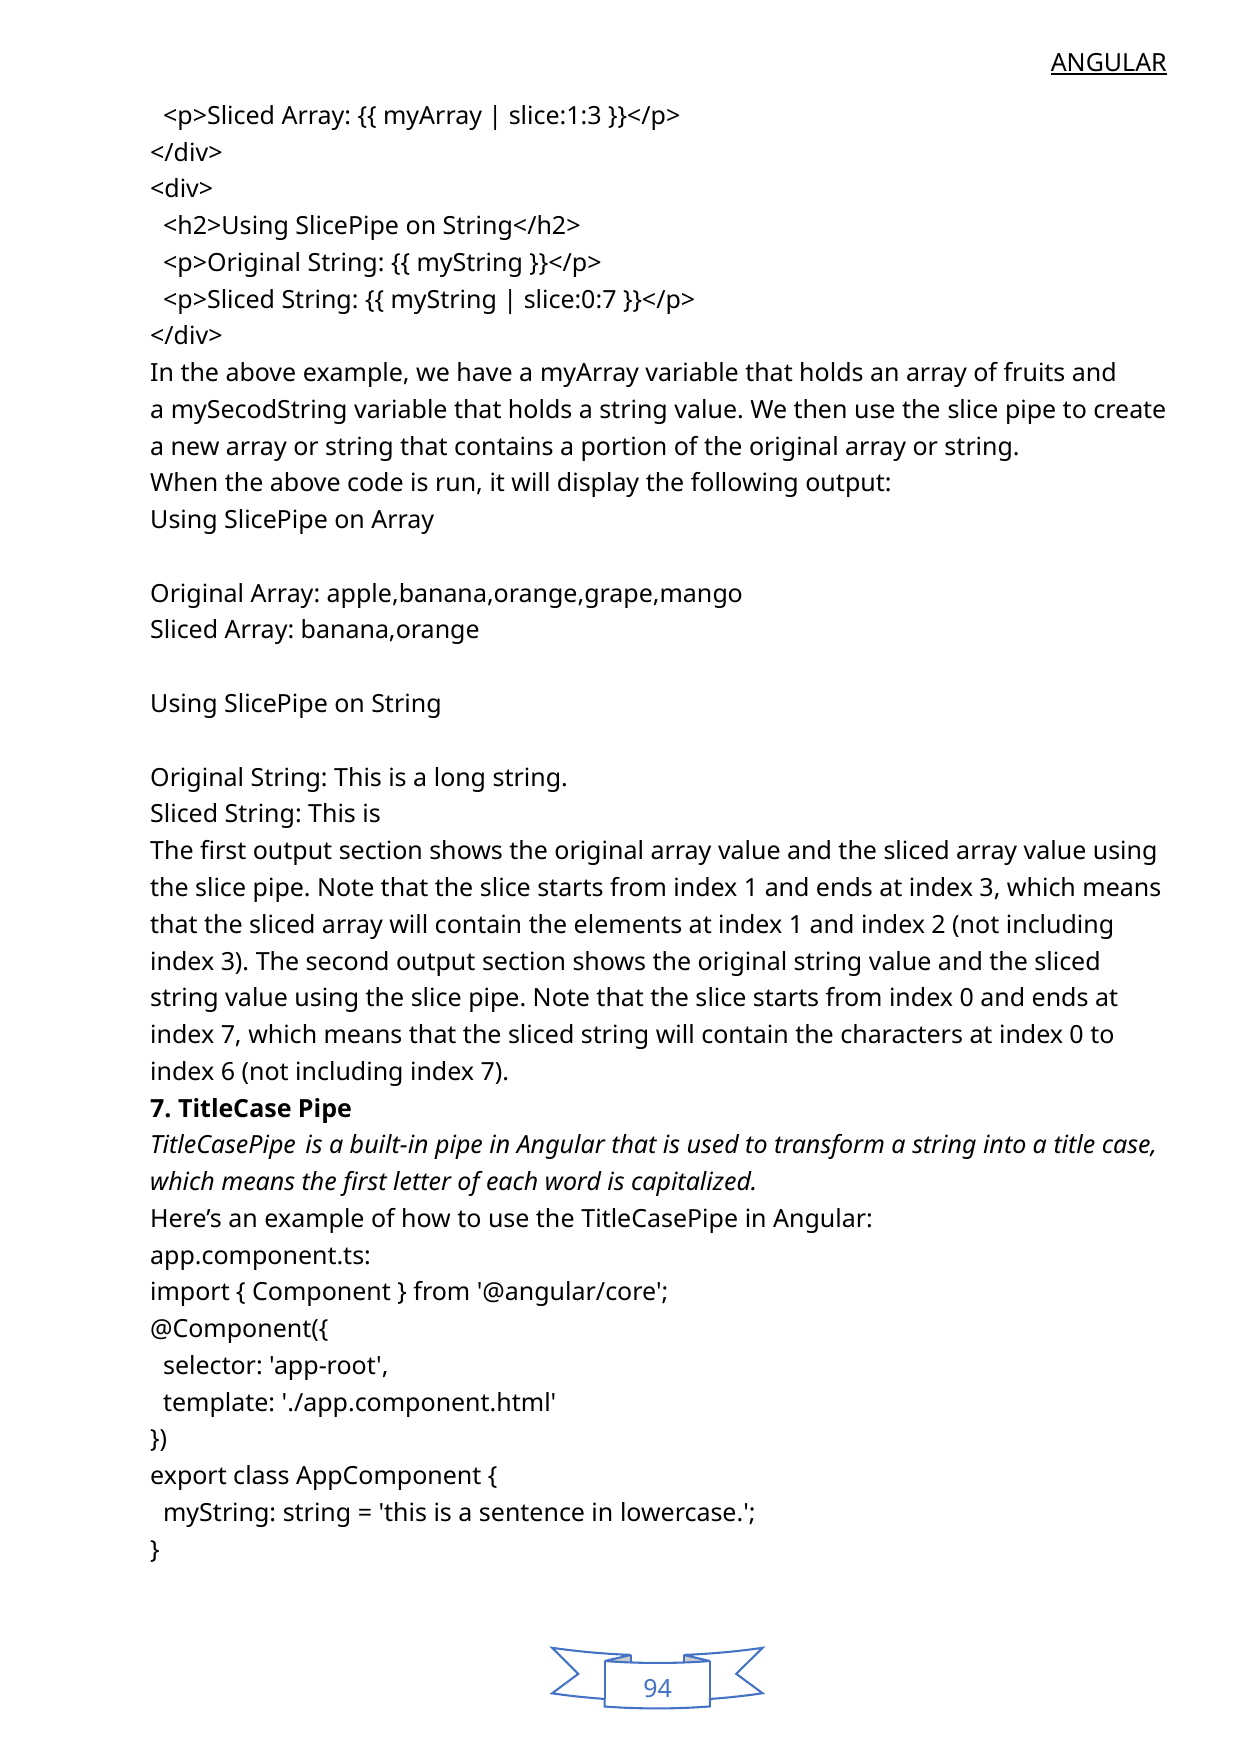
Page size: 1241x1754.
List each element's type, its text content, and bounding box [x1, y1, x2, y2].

text <div> <h2>Using SlicePipe on String</h2> <p>Original String: {{ myString }}</p> <p>Sliced String: {{ myString | slice:0:7 }}</p> </div> [150, 171, 1167, 352]
text import { Component } from '@angular/core'; @Component({ selector: 'app-root', template: './app.component.html' }) export class AppComponent { myString: string = 'this is a sentence in lowercase.'; } [150, 1274, 1167, 1566]
text When the above code is run, it will display the following output: [150, 465, 1167, 499]
text TitleCasePipe is a built-in pipe in Angular that is used to transform a string into a title case, which means the first letter of each word is capitalized. [150, 1127, 1167, 1198]
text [150, 97, 1167, 168]
text Here’s an example of how to use the TitleCasePipe in Angular: [150, 1201, 1167, 1234]
text app.component.ts: [150, 1237, 1167, 1271]
text The first output section shows the original array value and the sliced array value using the slice pipe. Note that the slice starts from index 1 and ends at index 3, which means that the sliced array will contain the elements at index 1 and index 2 (not including index 3). The second output section shows the original string value and the sliced string value using the slice pipe. Note that the slice starts from index 0 and ends at index 7, which means that the sliced string will contain the characters at index 0 to index 6 (not including index 7). [150, 833, 1167, 1087]
text In the above example, we have a myArray variable that holds an array of fruits and a mySecodString variable that holds a string value. We then use the slice pipe to create a new array or string that contains a portion of the original array or string. [150, 355, 1167, 462]
text Using SlicePipe on Array Original Array: apple,banana,orange,grape,mango Sliced Array: banana,orange Using SlicePipe on String Original String: This is a long string. Sliced String: This is [150, 502, 1167, 830]
text 7. TitleCase Pipe [150, 1090, 1167, 1124]
